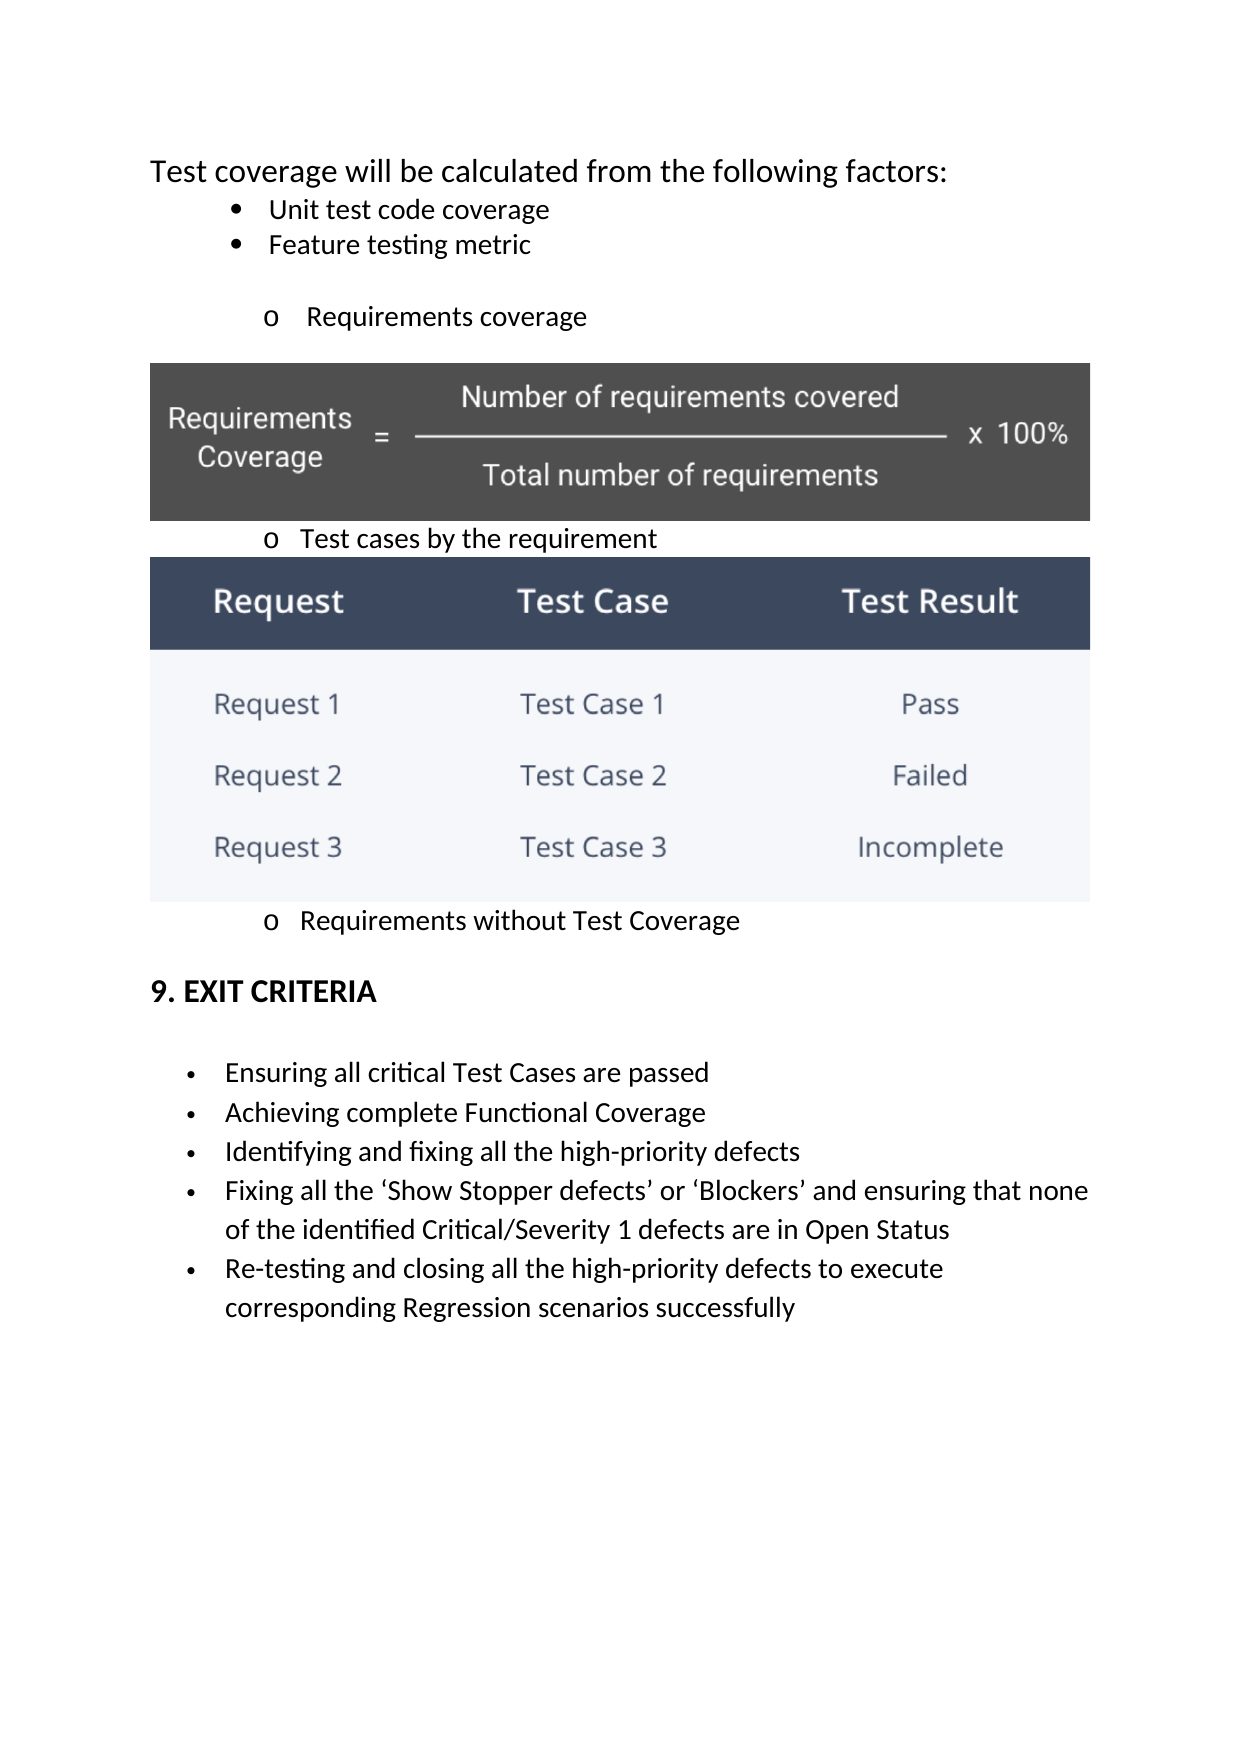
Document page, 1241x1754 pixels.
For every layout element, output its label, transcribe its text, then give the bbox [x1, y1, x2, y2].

list Test cases by the requirement [262, 521, 1090, 557]
list Fixing all the ‘Show Stopper defects’ or ‘Blockers’ and ensuring that none of the identified Critical/Severity 1 defects are in Open Status [187, 1168, 1090, 1246]
list Achieving complete Functional Coverage [187, 1090, 1090, 1129]
text Test coverage will be calculated from the following factors: [150, 150, 1090, 191]
list Re-testing and closing all the high-priority defects to execute corresponding Regression scenarios successfully [187, 1246, 1090, 1324]
picture [150, 363, 1091, 521]
text 9. EXIT CRITERIA [150, 970, 1090, 1010]
list Requirements without Test Coverage [262, 902, 1090, 939]
list Requirements coverage [262, 298, 1090, 335]
list Feature testing metric [231, 226, 1090, 262]
list Identifying and fixing all the high-priority defects [187, 1129, 1090, 1168]
list Ensuring all critical Test Cases are passed [187, 1051, 1090, 1090]
list Unit test code coverage [231, 191, 1090, 226]
picture [150, 557, 1091, 902]
